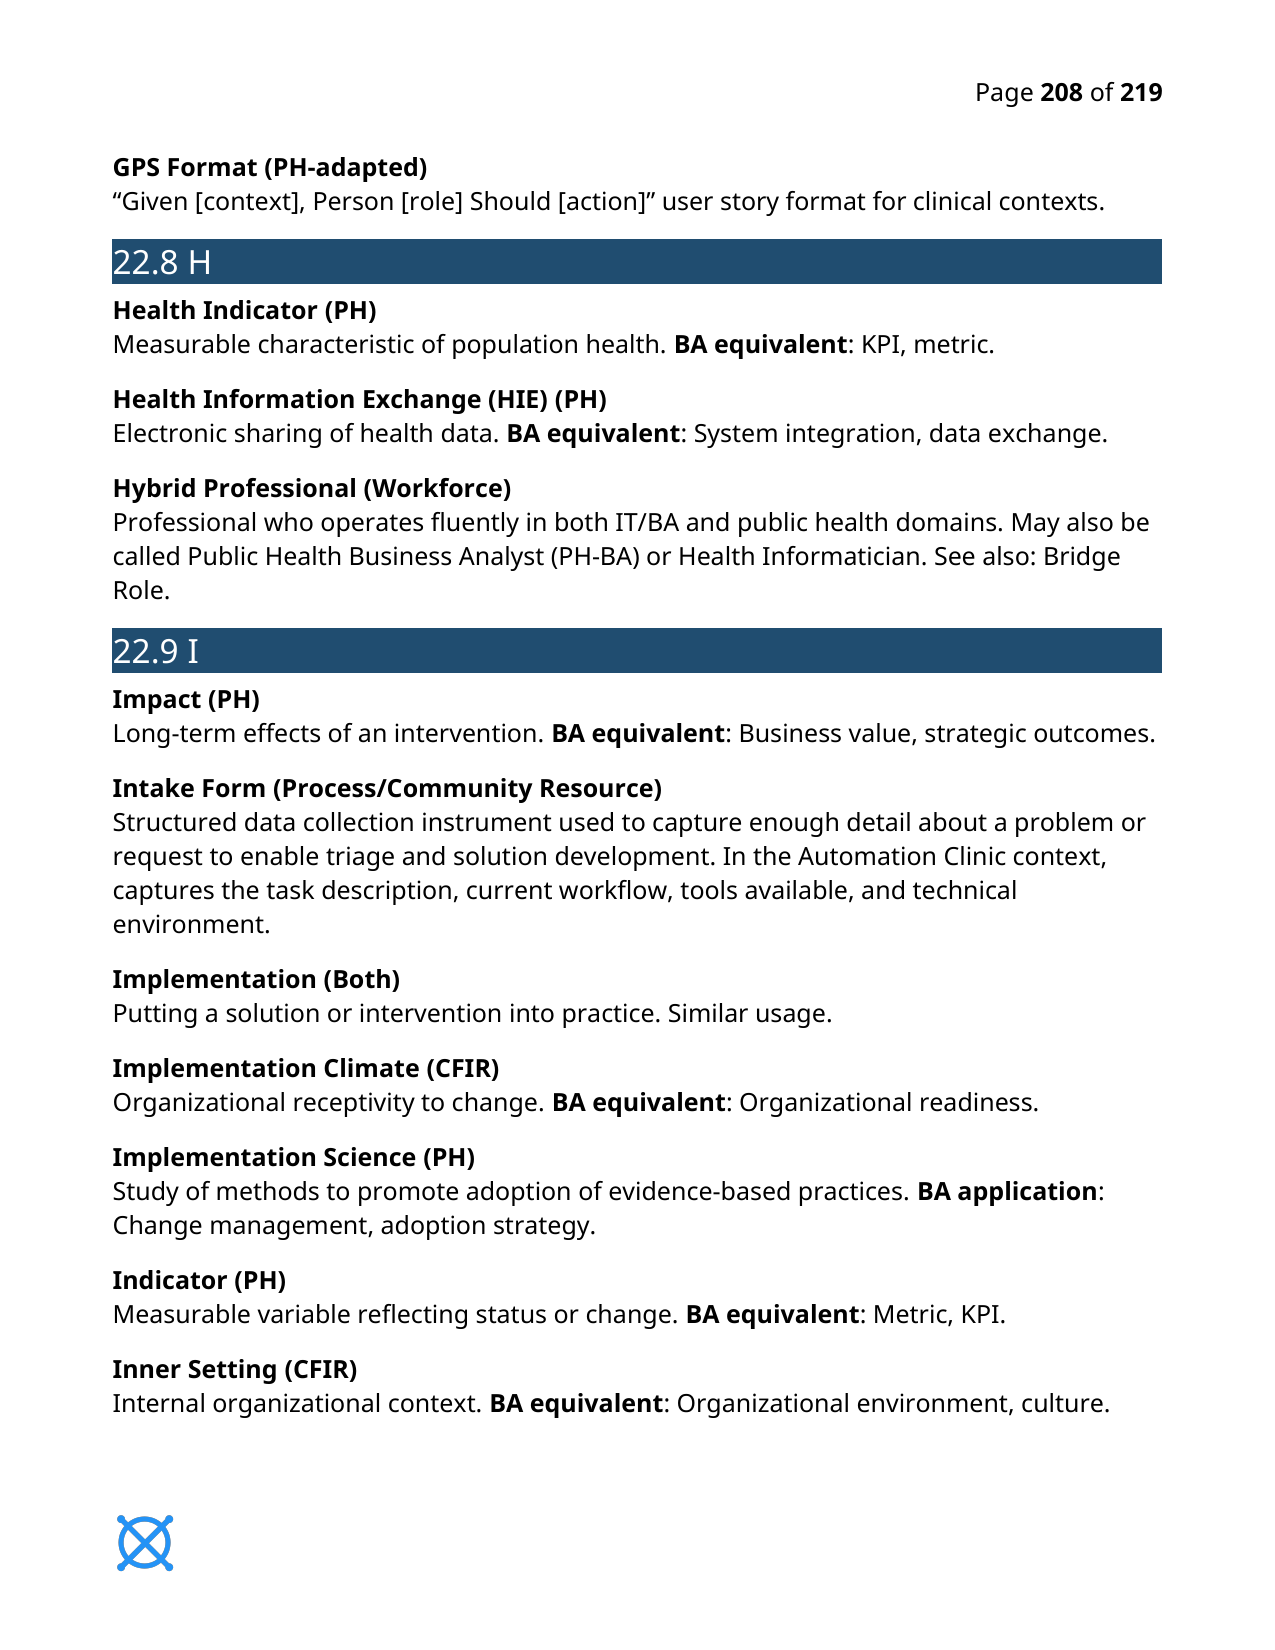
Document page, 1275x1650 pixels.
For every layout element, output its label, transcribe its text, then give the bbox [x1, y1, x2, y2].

text GPS Format (PH-adapted) [112, 150, 1162, 184]
text Internal organizational context. BA equivalent: Organizational environment, culture. [112, 1386, 1162, 1419]
text Health Information Exchange (HIE) (PH) [112, 382, 1162, 416]
text Intake Form (Process/Community Resource) [112, 770, 1162, 804]
text Indicator (PH) [112, 1262, 1162, 1297]
text Measurable characteristic of population health. BA equivalent: KPI, metric. [112, 327, 1162, 361]
text Impact (PH) [112, 681, 1162, 716]
subtitle I [112, 628, 1162, 673]
picture [112, 1511, 177, 1575]
text Organizational receptivity to change. BA equivalent: Organizational readiness. [112, 1084, 1162, 1119]
text Long-term effects of an intervention. BA equivalent: Business value, strategic outcomes. [112, 716, 1162, 749]
text Health Indicator (PH) [112, 293, 1162, 327]
text Putting a solution or intervention into practice. Similar usage. [112, 996, 1162, 1030]
text Inner Setting (CFIR) [112, 1351, 1162, 1386]
text Hybrid Professional (Workforce) [112, 471, 1162, 505]
text Study of methods to promote adoption of evidence-based practices. BA application: Change management, adoption strategy. [112, 1173, 1162, 1242]
text Electronic sharing of health data. BA equivalent: System integration, data exchange. [112, 416, 1162, 450]
text Implementation Science (PH) [112, 1139, 1162, 1173]
subtitle H [112, 239, 1162, 284]
text Implementation (Both) [112, 962, 1162, 996]
text Structured data collection instrument used to capture enough detail about a problem or request to enable triage and solution development. In the Automation Clinic context, captures the task description, current workflow, tools available, and technical environment. [112, 804, 1162, 941]
text Implementation Climate (CFIR) [112, 1051, 1162, 1084]
text Professional who operates fluently in both IT/BA and public health domains. May also be called Public Health Business Analyst (PH-BA) or Health Informatician. See also: Bridge Role. [112, 505, 1162, 607]
text Measurable variable reflecting status or change. BA equivalent: Metric, KPI. [112, 1297, 1162, 1331]
text “Given [context], Person [role] Should [action]” user story format for clinical contexts. [112, 184, 1162, 218]
